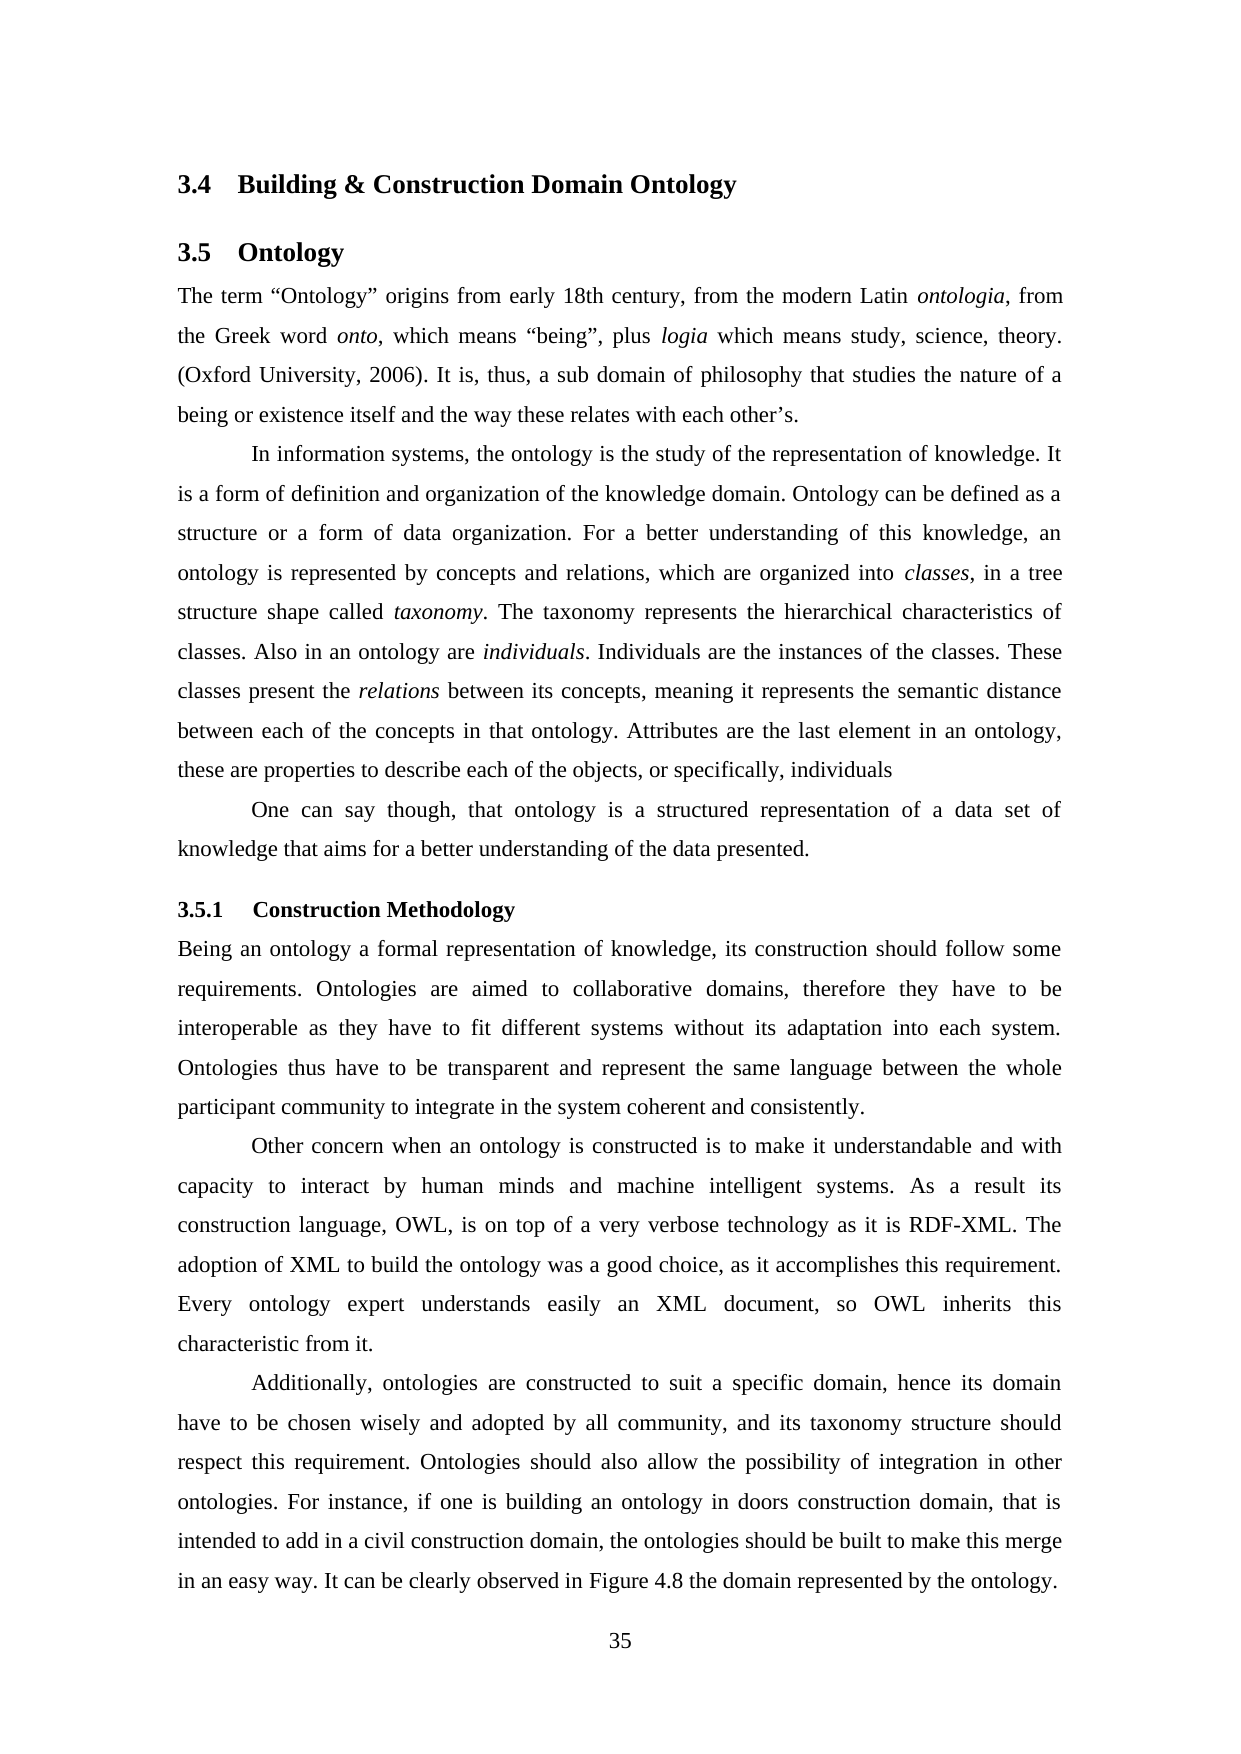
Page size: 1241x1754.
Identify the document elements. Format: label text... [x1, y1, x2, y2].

subtitle Building & Construction Domain Ontology [177, 168, 1063, 199]
subtitle Ontology [177, 236, 1063, 267]
text Other concern when an ontology is constructed is to make it understandable and with capacity to interact by human minds and machine intelligent systems. As a result its construction language, OWL, is on top of a very verbose technology as it is RDF-XML. The adoption of XML to build the ontology was a good choice, as it accomplishes this requirement. Every ontology expert understands easily an XML document, so OWL inherits this characteristic from it. [177, 1132, 1063, 1356]
text In information systems, the ontology is the study of the representation of knowledge. It is a form of definition and organization of the knowledge domain. Ontology can be defined as a structure or a form of data organization. For a better understanding of this knowledge, an ontology is represented by concepts and relations, which are organized into classes, in a tree structure shape called taxonomy. The taxonomy represents the hierarchical characteristics of classes. Also in an ontology are individuals. Individuals are the instances of the classes. These classes present the relations between its concepts, meaning it represents the semantic distance between each of the concepts in that ontology. Attributes are the last element in an ontology, these are properties to describe each of the objects, or specifically, individuals [177, 441, 1063, 783]
text One can say though, that ontology is a structured representation of a data set of knowledge that aims for a better understanding of the data presented. [177, 796, 1063, 862]
text Being an ontology a formal representation of knowledge, its construction should follow some requirements. Ontologies are aimed to collaborative domains, therefore they have to be interoperable as they have to fit different systems without its adaptation into each system. Ontologies thus have to be transparent and represent the same language between the whole participant community to integrate in the system coherent and consistently. [177, 935, 1063, 1119]
subtitle Construction Methodology [177, 896, 1063, 922]
text The term “Ontology” origins from early 18th century, from the modern Latin ontologia, from the Greek word onto, which means “being”, plus logia which means study, science, theory. (Oxford University, 2006). It is, thus, a sub domain of philosophy that studies the nature of a being or existence itself and the way these relates with each other’s. [177, 283, 1063, 427]
